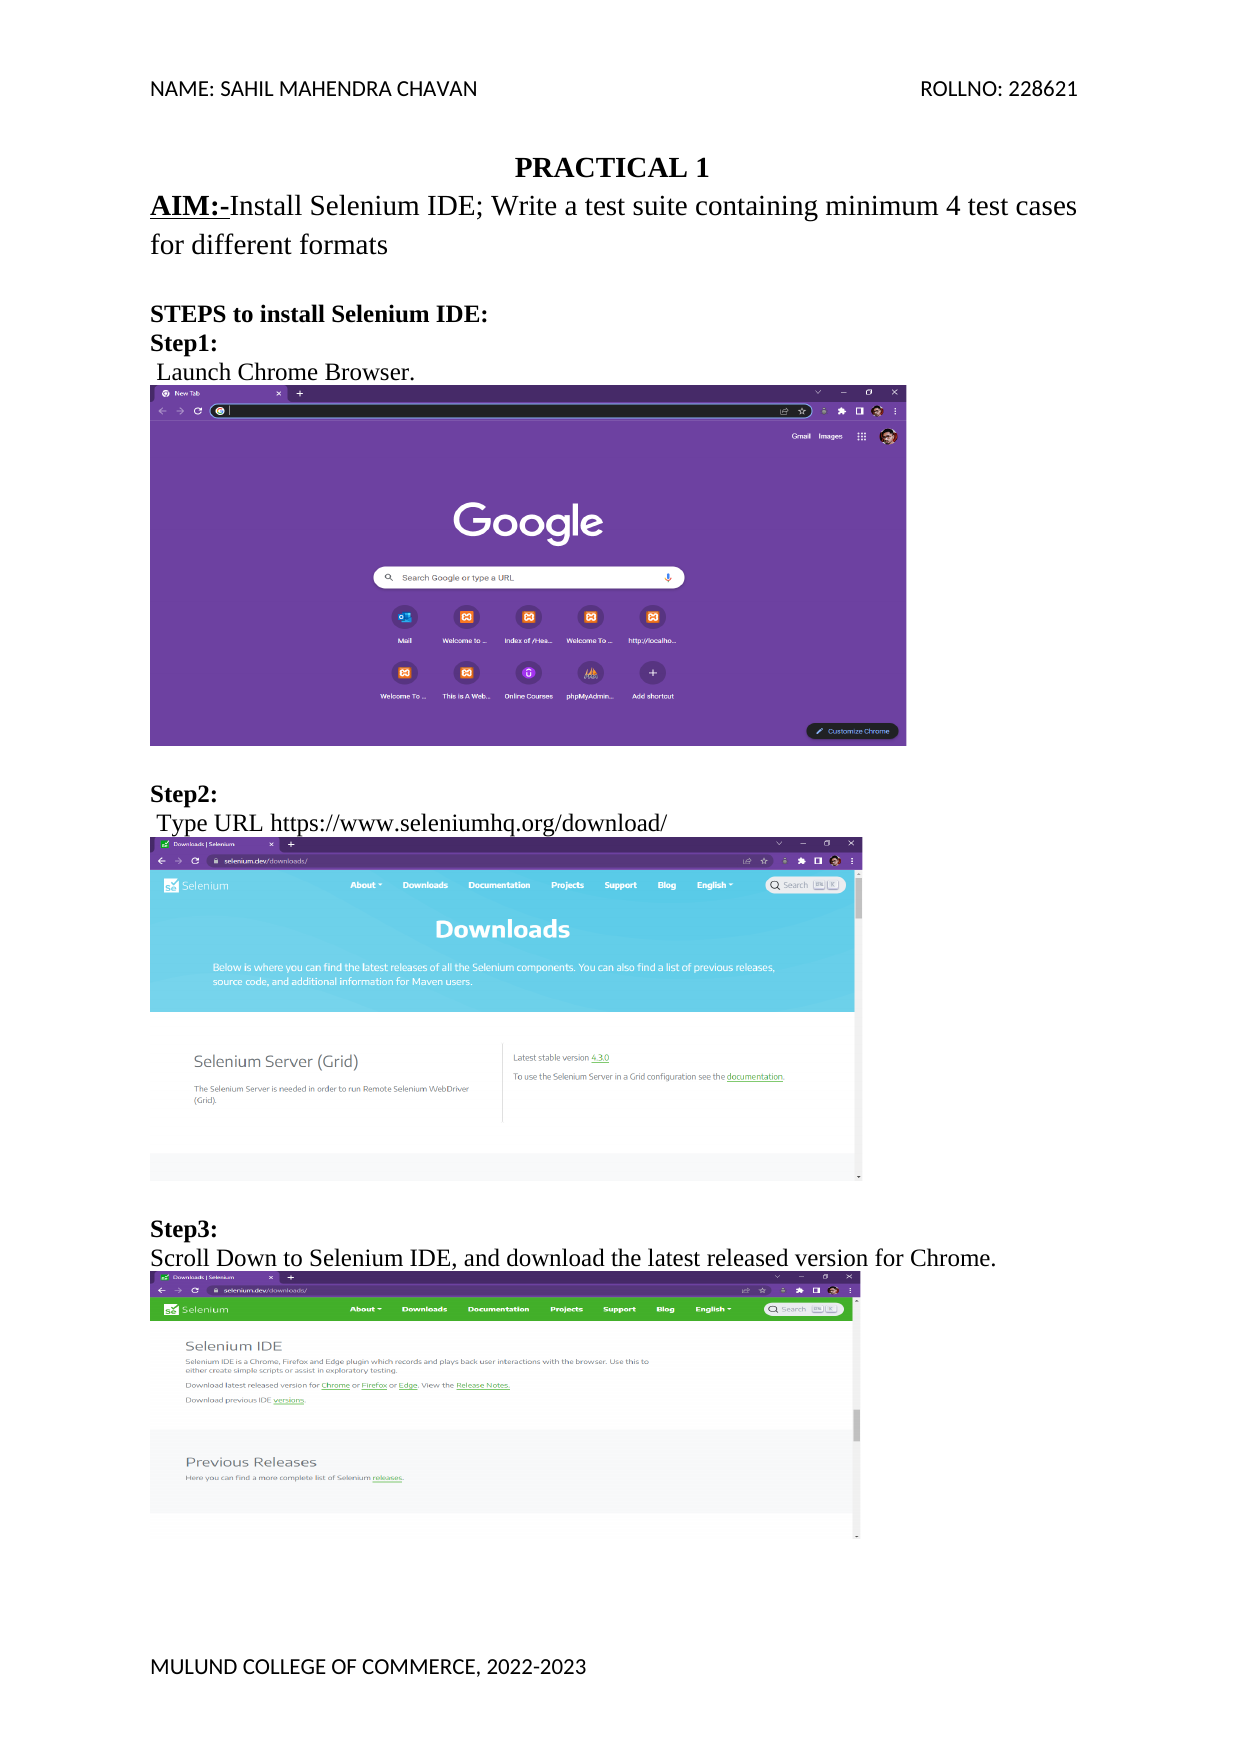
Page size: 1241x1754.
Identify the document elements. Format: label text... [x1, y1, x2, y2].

text STEPS to install Selenium IDE: [150, 299, 1090, 328]
text Scroll Down to Selenium IDE, and download the latest released version for Chrome. [150, 1243, 1090, 1271]
picture [150, 837, 863, 1181]
picture [150, 385, 907, 746]
text Step1: [150, 328, 1090, 357]
text AIM:-Install Selenium IDE; Write a test suite containing minimum 4 test cases for different formats [150, 188, 1090, 261]
text PRACTICAL 1 [150, 150, 1090, 183]
text Type URL https://www.seleniumhq.org/download/ [150, 808, 1090, 837]
picture [150, 1271, 861, 1539]
text Launch Chrome Browser. [150, 357, 1090, 385]
text Step3: [150, 1214, 1090, 1243]
text Step2: [150, 779, 1090, 808]
